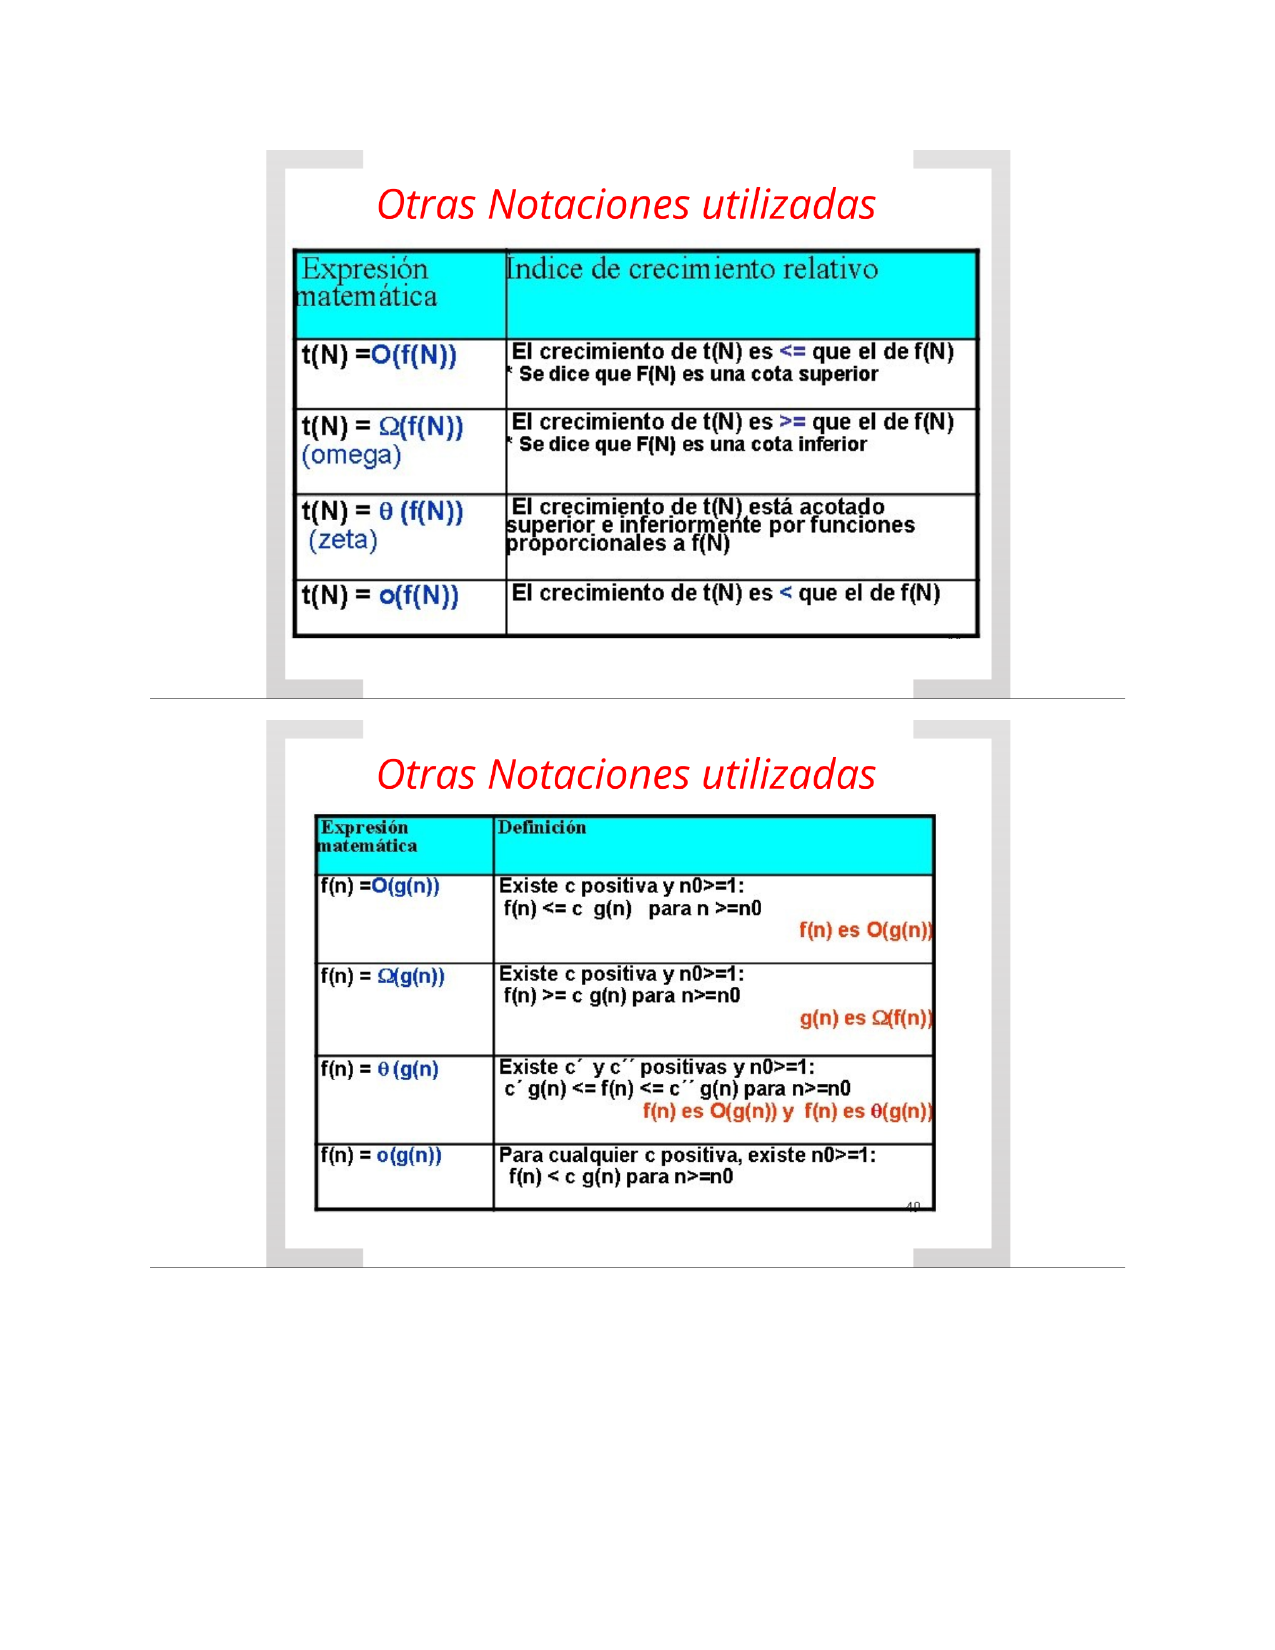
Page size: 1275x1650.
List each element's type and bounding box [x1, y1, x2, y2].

picture [150, 720, 1125, 1268]
picture [150, 150, 1125, 699]
